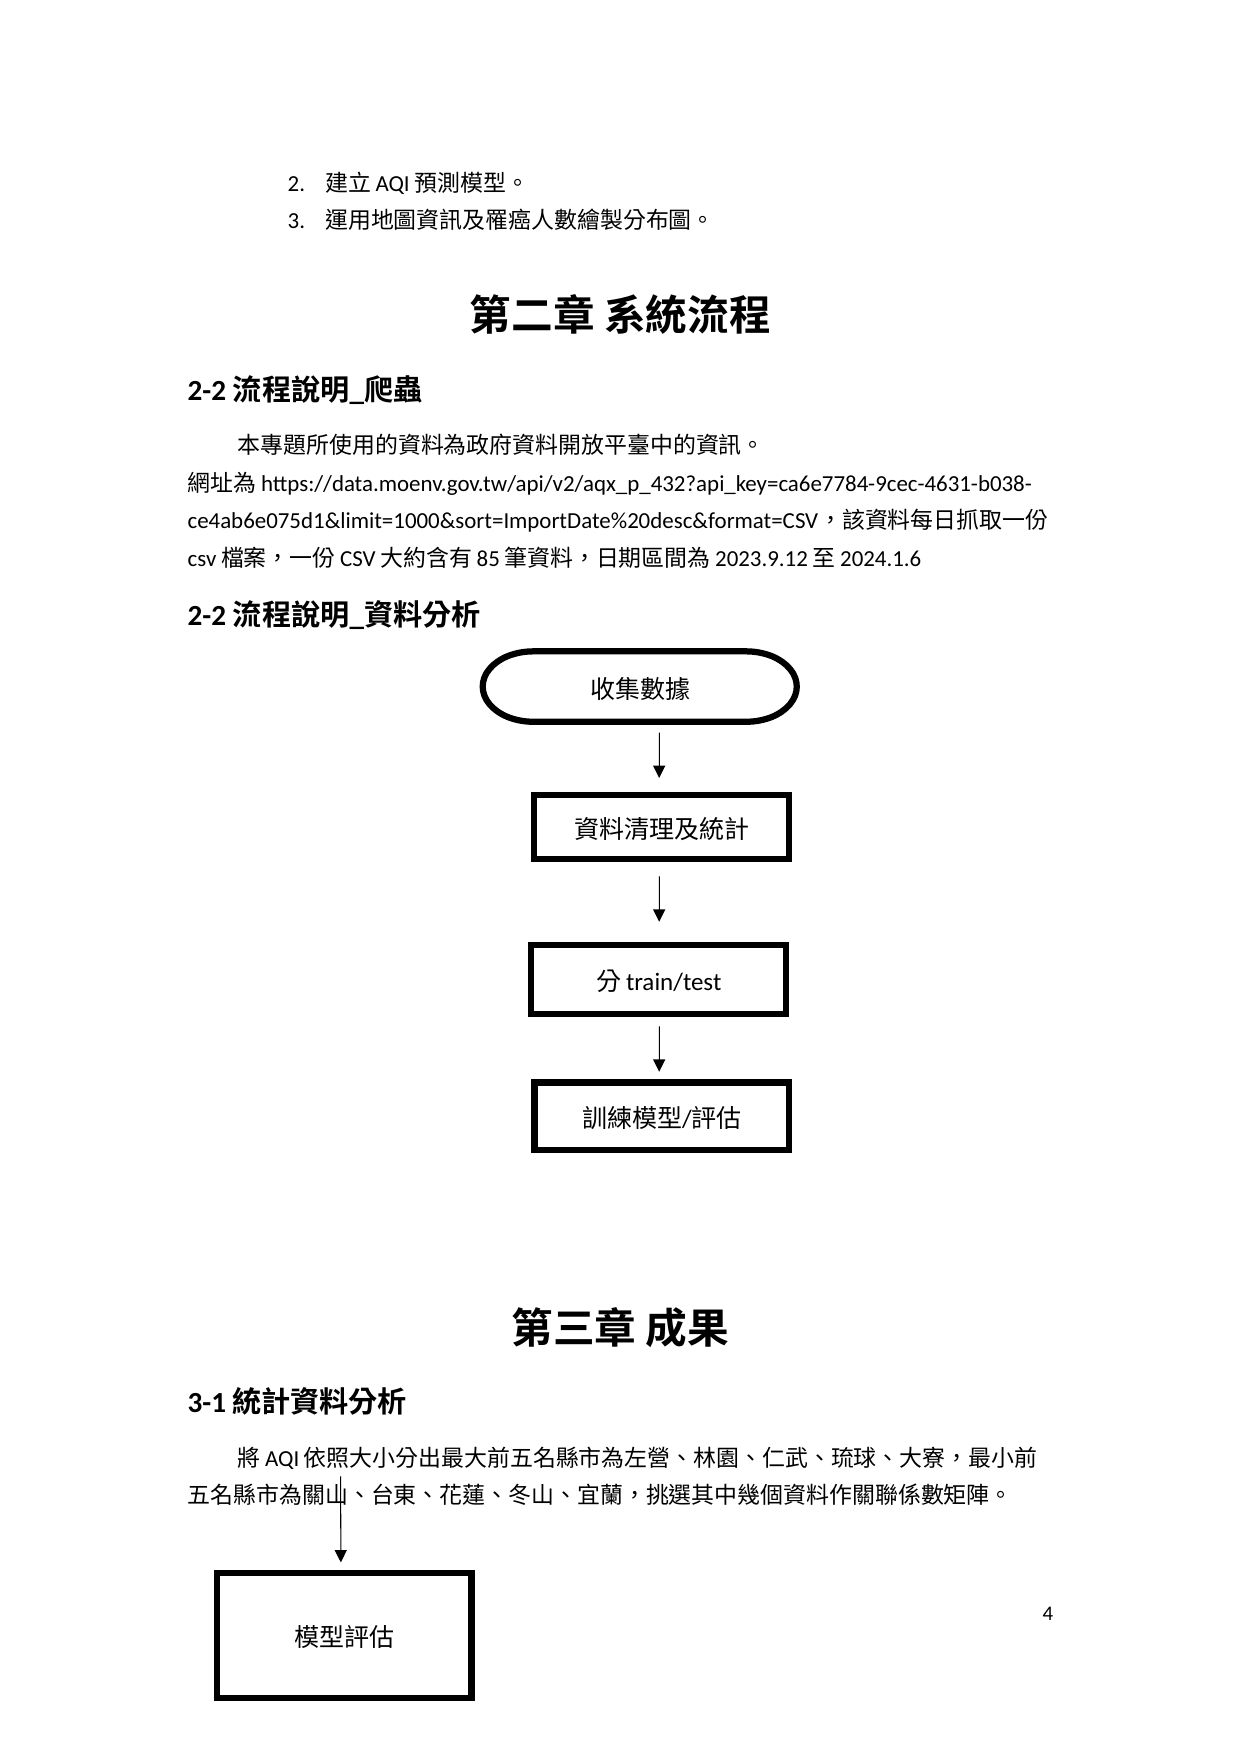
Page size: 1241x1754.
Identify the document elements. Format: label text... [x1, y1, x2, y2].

text 2-2 流程說明_資料分析 [187, 575, 1053, 650]
text 3-1統計資料分析 [187, 1362, 1053, 1437]
text 第二章 系統流程 [187, 275, 1053, 350]
list 運用地圖資訊及罹癌人數繪製分布圖。 [287, 200, 1053, 237]
text 將AQI依照大小分出最大前五名縣市為左營、林園、仁武、琉球、大寮，最小前五名縣市為關山、台東、花蓮、冬山、宜蘭，挑選其中幾個資料作關聯係數矩陣。 [187, 1437, 1053, 1512]
text 本專題所使用的資料為政府資料開放平臺中的資訊。 [187, 425, 1053, 462]
list 建立AQI預測模型。 [287, 162, 1053, 200]
text 2-2 流程說明_爬蟲 [187, 350, 1053, 425]
text 網址為https://data.moenv.gov.tw/api/v2/aqx_p_432?api_key=ca6e7784-9cec-4631-b038-ce4ab6e075d1&limit=1000&sort=ImportDate%20desc&format=CSV，該資料每日抓取一份csv檔案，一份CSV大約含有85筆資料，日期區間為2023.9.12至2024.1.6 [187, 462, 1053, 575]
text 第三章 成果 [187, 1287, 1053, 1362]
